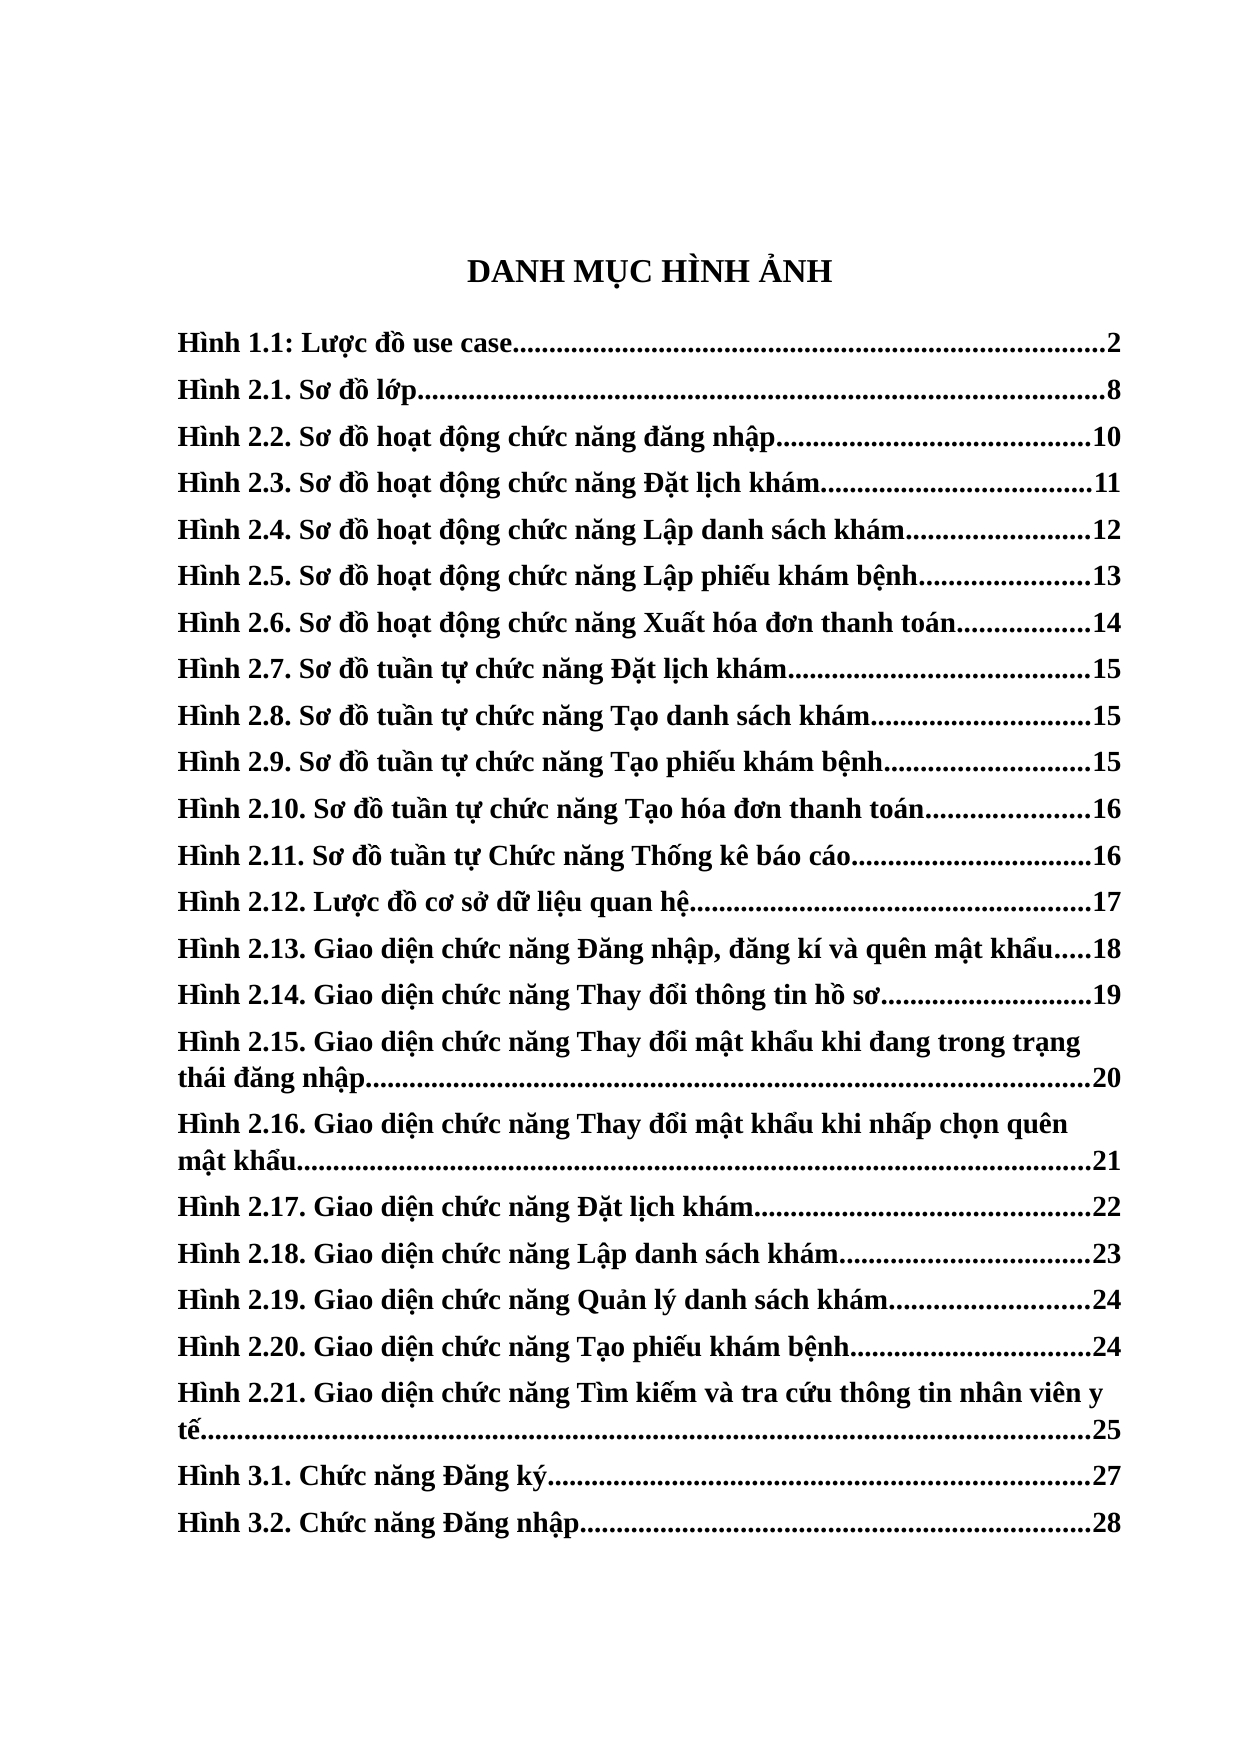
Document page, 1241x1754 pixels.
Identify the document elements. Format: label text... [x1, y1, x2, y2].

text Hình 3.1. Chức năng Đăng ký 27 [177, 1458, 1122, 1492]
text Hình 3.2. Chức năng Đăng nhập 28 [177, 1505, 1122, 1538]
text Hình 2.13. Giao diện chức năng Đăng nhập, đăng kí và quên mật khẩu 18 [177, 931, 1122, 964]
text Hình 2.18. Giao diện chức năng Lập danh sách khám 23 [177, 1236, 1122, 1269]
text Hình 2.12. Lược đồ cơ sở dữ liệu quan hệ 17 [177, 884, 1122, 918]
text Hình 2.6. Sơ đồ hoạt động chức năng Xuất hóa đơn thanh toán 14 [177, 605, 1122, 638]
text Hình 2.3. Sơ đồ hoạt động chức năng Đặt lịch khám 11 [177, 465, 1122, 499]
text Hình 2.19. Giao diện chức năng Quản lý danh sách khám 24 [177, 1282, 1122, 1316]
text Hình 2.16. Giao diện chức năng Thay đổi mật khẩu khi nhấp chọn quên mật khẩu 21 [177, 1107, 1122, 1176]
text Hình 2.11. Sơ đồ tuần tự Chức năng Thống kê báo cáo 16 [177, 838, 1122, 871]
text Hình 2.21. Giao diện chức năng Tìm kiếm và tra cứu thông tin nhân viên y tế 25 [177, 1376, 1122, 1445]
text Hình 2.5. Sơ đồ hoạt động chức năng Lập phiếu khám bệnh 13 [177, 558, 1122, 592]
text DANH MỤC HÌNH ẢNH [177, 251, 1122, 290]
text Hình 2.7. Sơ đồ tuần tự chức năng Đặt lịch khám 15 [177, 651, 1122, 685]
text Hình 2.4. Sơ đồ hoạt động chức năng Lập danh sách khám 12 [177, 512, 1122, 545]
text Hình 2.15. Giao diện chức năng Thay đổi mật khẩu khi đang trong trạng thái đăng nhập 20 [177, 1024, 1122, 1094]
text Hình 2.2. Sơ đồ hoạt động chức năng đăng nhập 10 [177, 419, 1122, 452]
text Hình 2.9. Sơ đồ tuần tự chức năng Tạo phiếu khám bệnh 15 [177, 744, 1122, 778]
text Hình 2.17. Giao diện chức năng Đặt lịch khám 22 [177, 1189, 1122, 1223]
text Hình 2.10. Sơ đồ tuần tự chức năng Tạo hóa đơn thanh toán 16 [177, 791, 1122, 825]
text Hình 2.8. Sơ đồ tuần tự chức năng Tạo danh sách khám 15 [177, 698, 1122, 732]
text Hình 1.1: Lược đồ use case 2 [177, 326, 1122, 359]
text Hình 2.20. Giao diện chức năng Tạo phiếu khám bệnh 24 [177, 1329, 1122, 1363]
text Hình 2.1. Sơ đồ lớp 8 [177, 372, 1122, 406]
text Hình 2.14. Giao diện chức năng Thay đổi thông tin hồ sơ 19 [177, 977, 1122, 1011]
